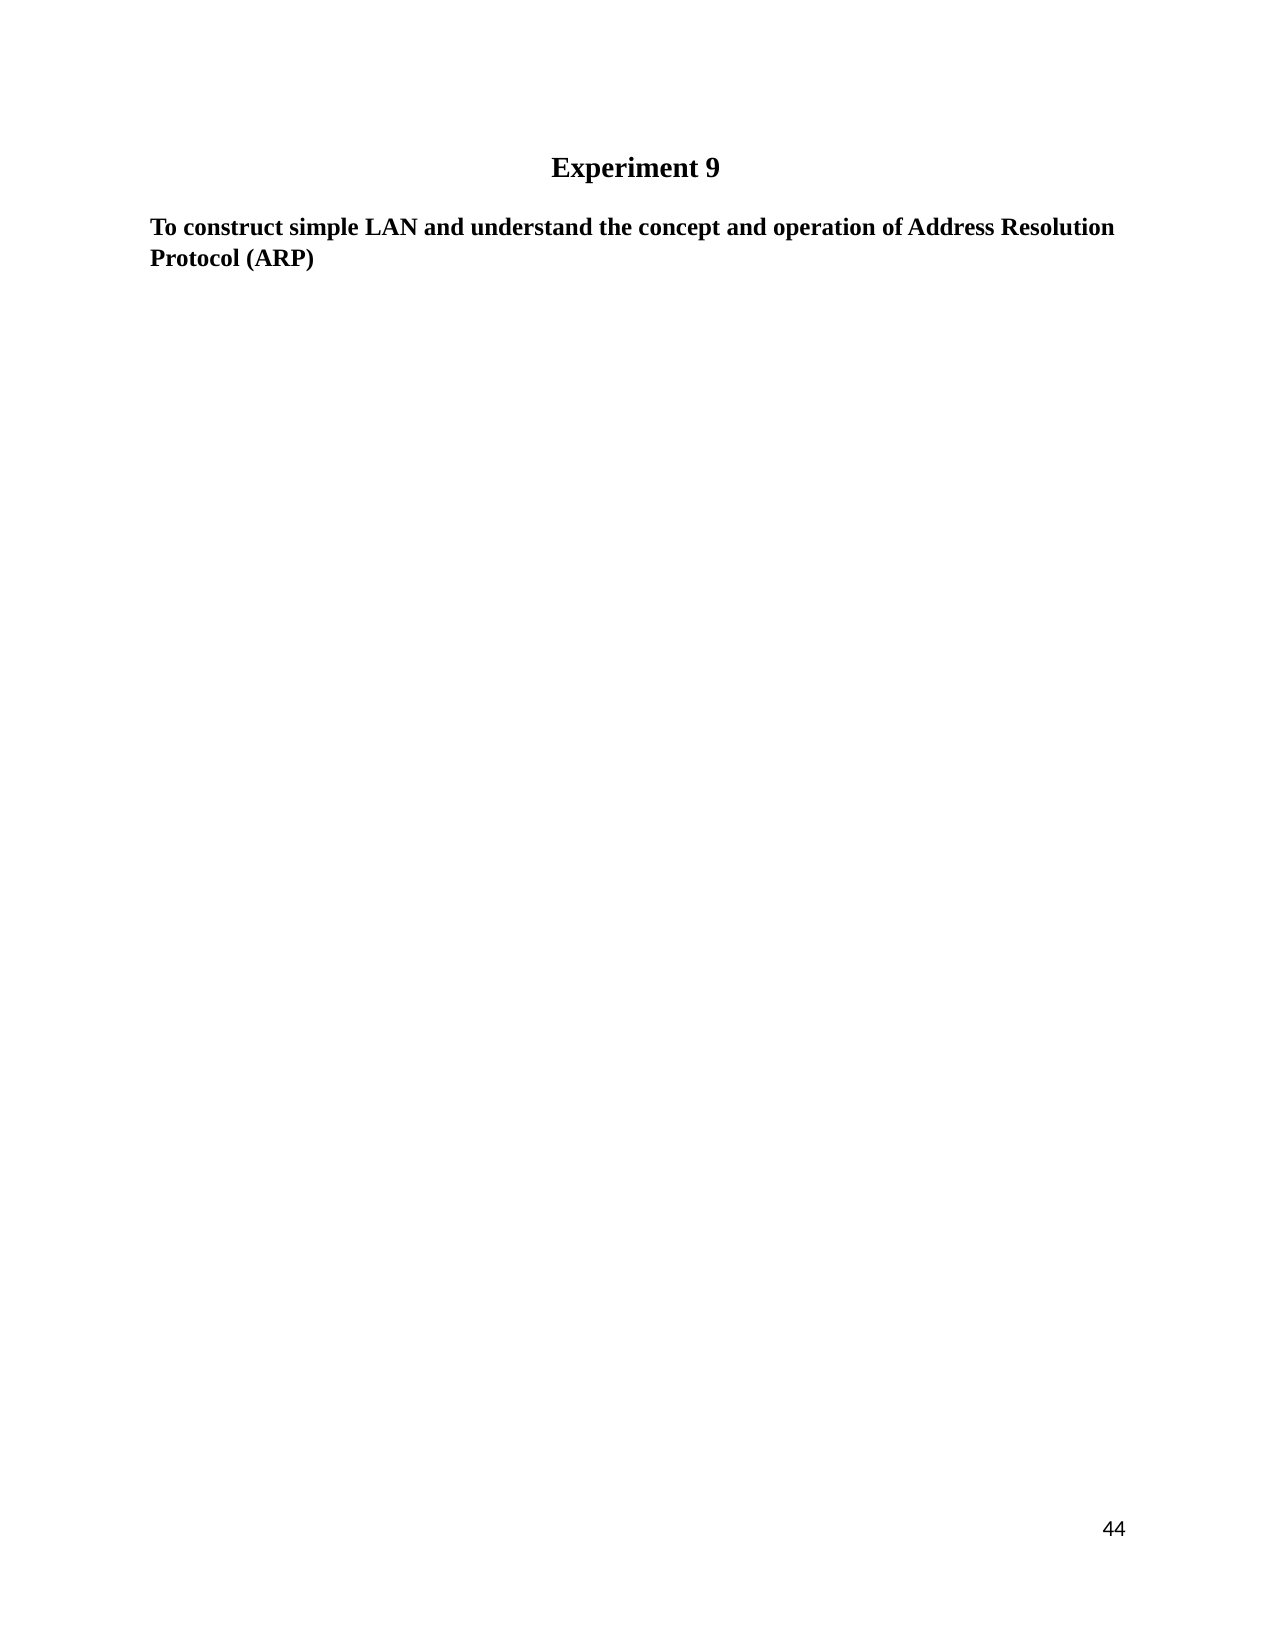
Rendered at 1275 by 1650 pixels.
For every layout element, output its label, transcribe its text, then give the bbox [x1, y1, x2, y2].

text Experiment 9 [150, 150, 1121, 183]
text To construct simple LAN and understand the concept and operation of Address Resolution Protocol (ARP) [150, 212, 1121, 271]
